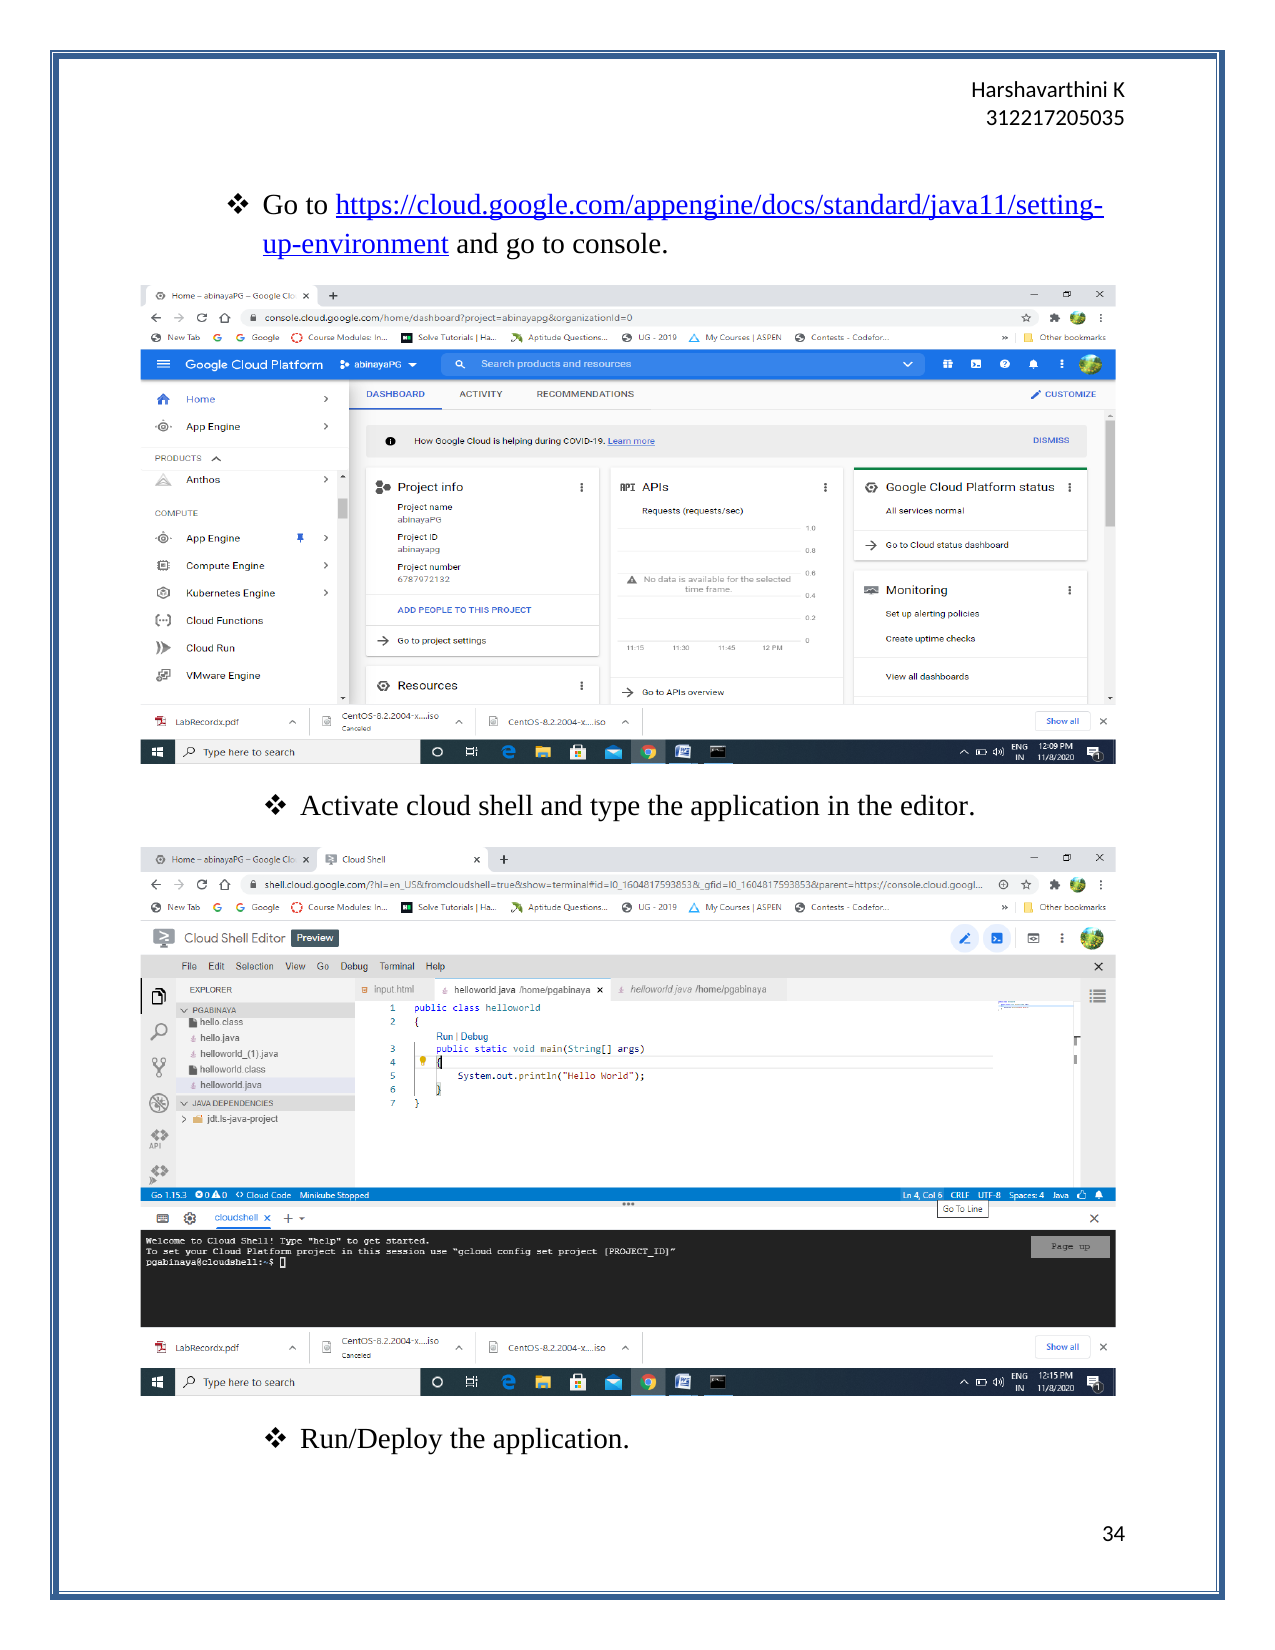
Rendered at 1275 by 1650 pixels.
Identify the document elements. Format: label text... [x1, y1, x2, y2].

list Go to https://cloud.google.com/appengine/docs/standard/java11/setting-up-environment and go to console. [225, 187, 1125, 259]
list Activate cloud shell and type the application in the editor. [262, 788, 1125, 822]
picture [140, 847, 1116, 1396]
list Run/Deploy the application. [262, 1421, 1125, 1454]
picture [140, 285, 1116, 764]
